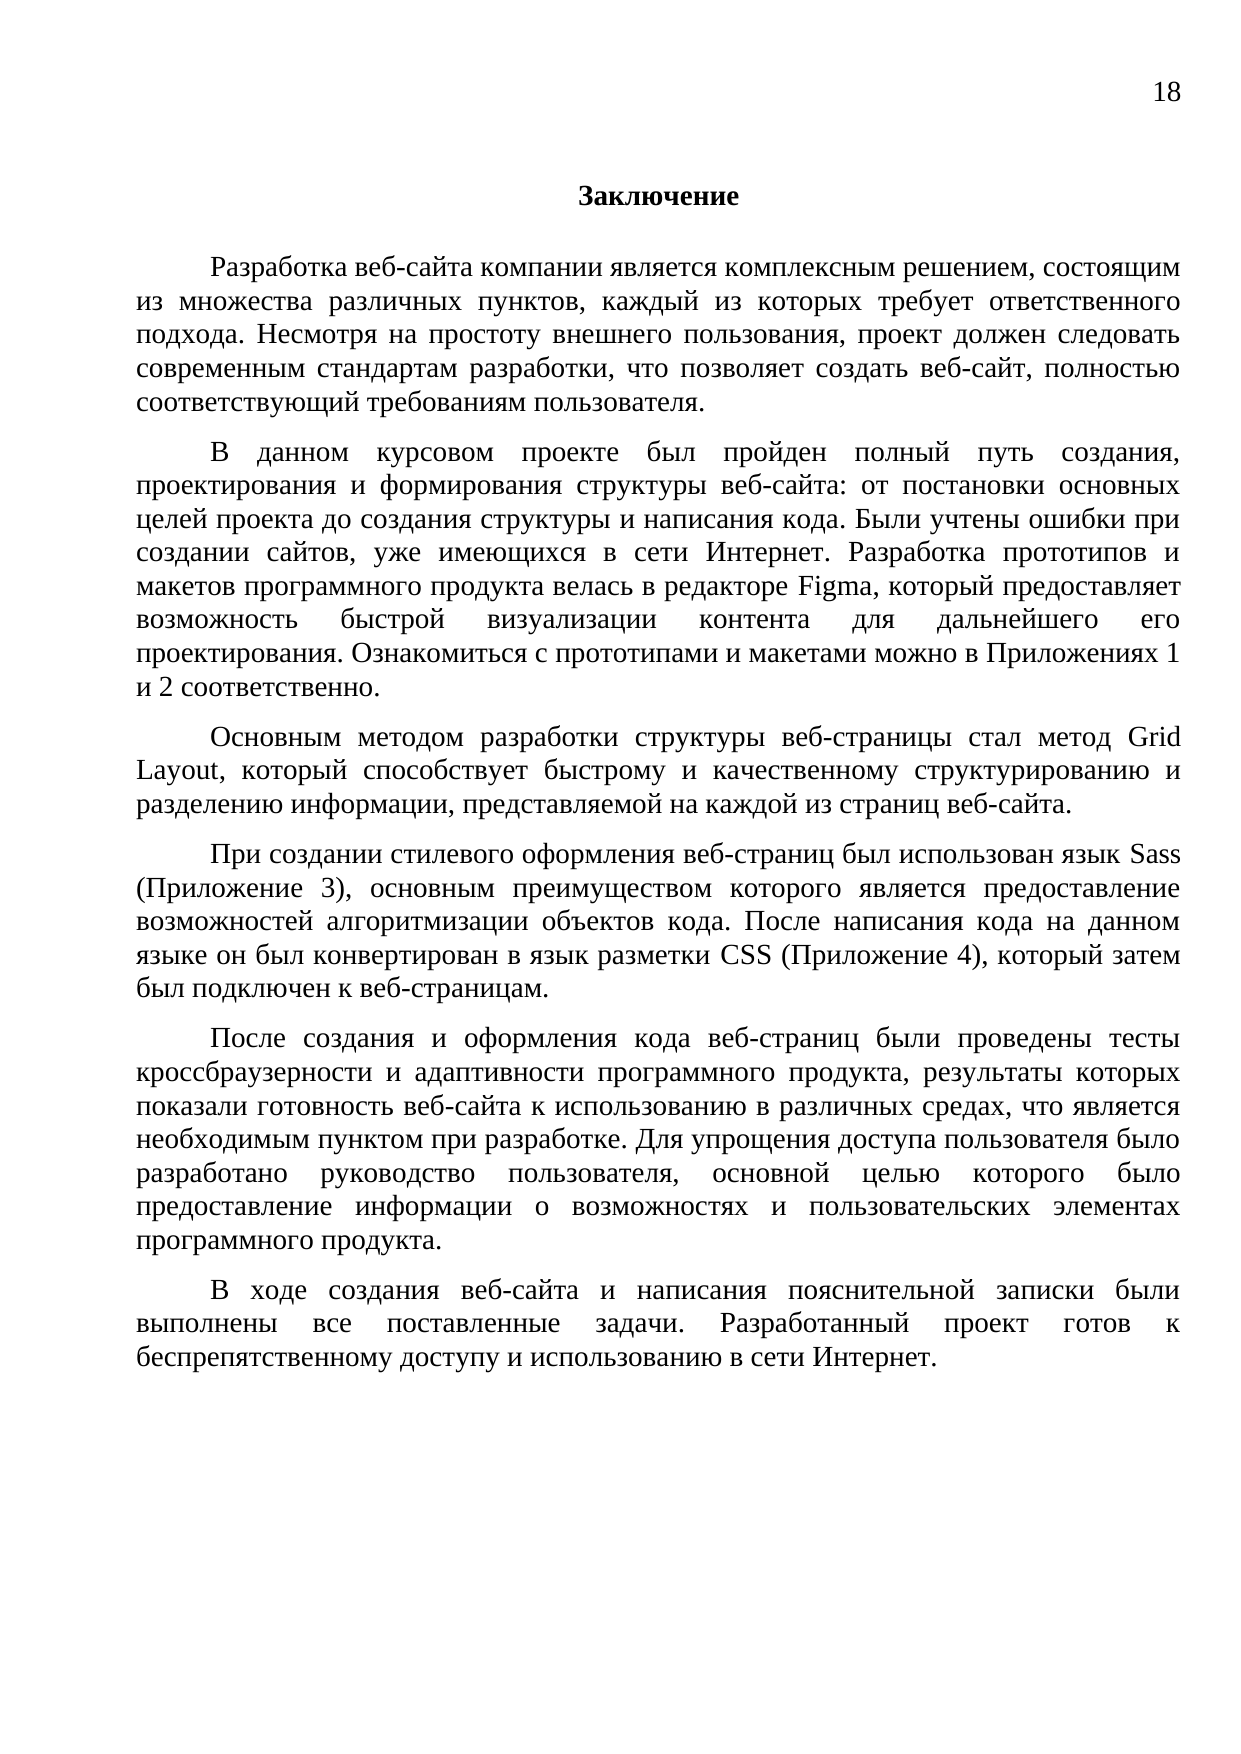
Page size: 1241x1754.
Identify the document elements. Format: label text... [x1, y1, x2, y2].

text При создании стилевого оформления веб-страниц был использован язык Sass (Приложение 3), основным преимуществом которого является предоставление возможностей алгоритмизации объектов кода. После написания кода на данном языке он был конвертирован в язык разметки CSS (Приложение 4), который затем был подключен к веб-страницам. [136, 836, 1181, 1004]
text В данном курсовом проекте был пройден полный путь создания, проектирования и формирования структуры веб-сайта: от постановки основных целей проекта до создания структуры и написания кода. Были учтены ошибки при создании сайтов, уже имеющихся в сети Интернет. Разработка прототипов и макетов программного продукта велась в редакторе Figma, который предоставляет возможность быстрой визуализации контента для дальнейшего его проектирования. Ознакомиться с прототипами и макетами можно в Приложениях 1 и 2 соответственно. [136, 434, 1181, 702]
text Основным методом разработки структуры веб-страницы стал метод Grid Layout, который способствует быстрому и качественному структурированию и разделению информации, представляемой на каждой из страниц веб-сайта. [136, 719, 1181, 819]
text В ходе создания веб-сайта и написания пояснительной записки были выполнены все поставленные задачи. Разработанный проект готов к беспрепятственному доступу и использованию в сети Интернет. [136, 1272, 1181, 1373]
subtitle Заключение [136, 178, 1181, 212]
text После создания и оформления кода веб-страниц были проведены тесты кроссбраузерности и адаптивности программного продукта, результаты которых показали готовность веб-сайта к использованию в различных средах, что является необходимым пунктом при разработке. Для упрощения доступа пользователя было разработано руководство пользователя, основной целью которого было предоставление информации о возможностях и пользовательских элементах программного продукта. [136, 1021, 1181, 1255]
text Разработка веб-сайта компании является комплексным решением, состоящим из множества различных пунктов, каждый из которых требует ответственного подхода. Несмотря на простоту внешнего пользования, проект должен следовать современным стандартам разработки, что позволяет создать веб-сайт, полностью соответствующий требованиям пользователя. [136, 249, 1181, 417]
